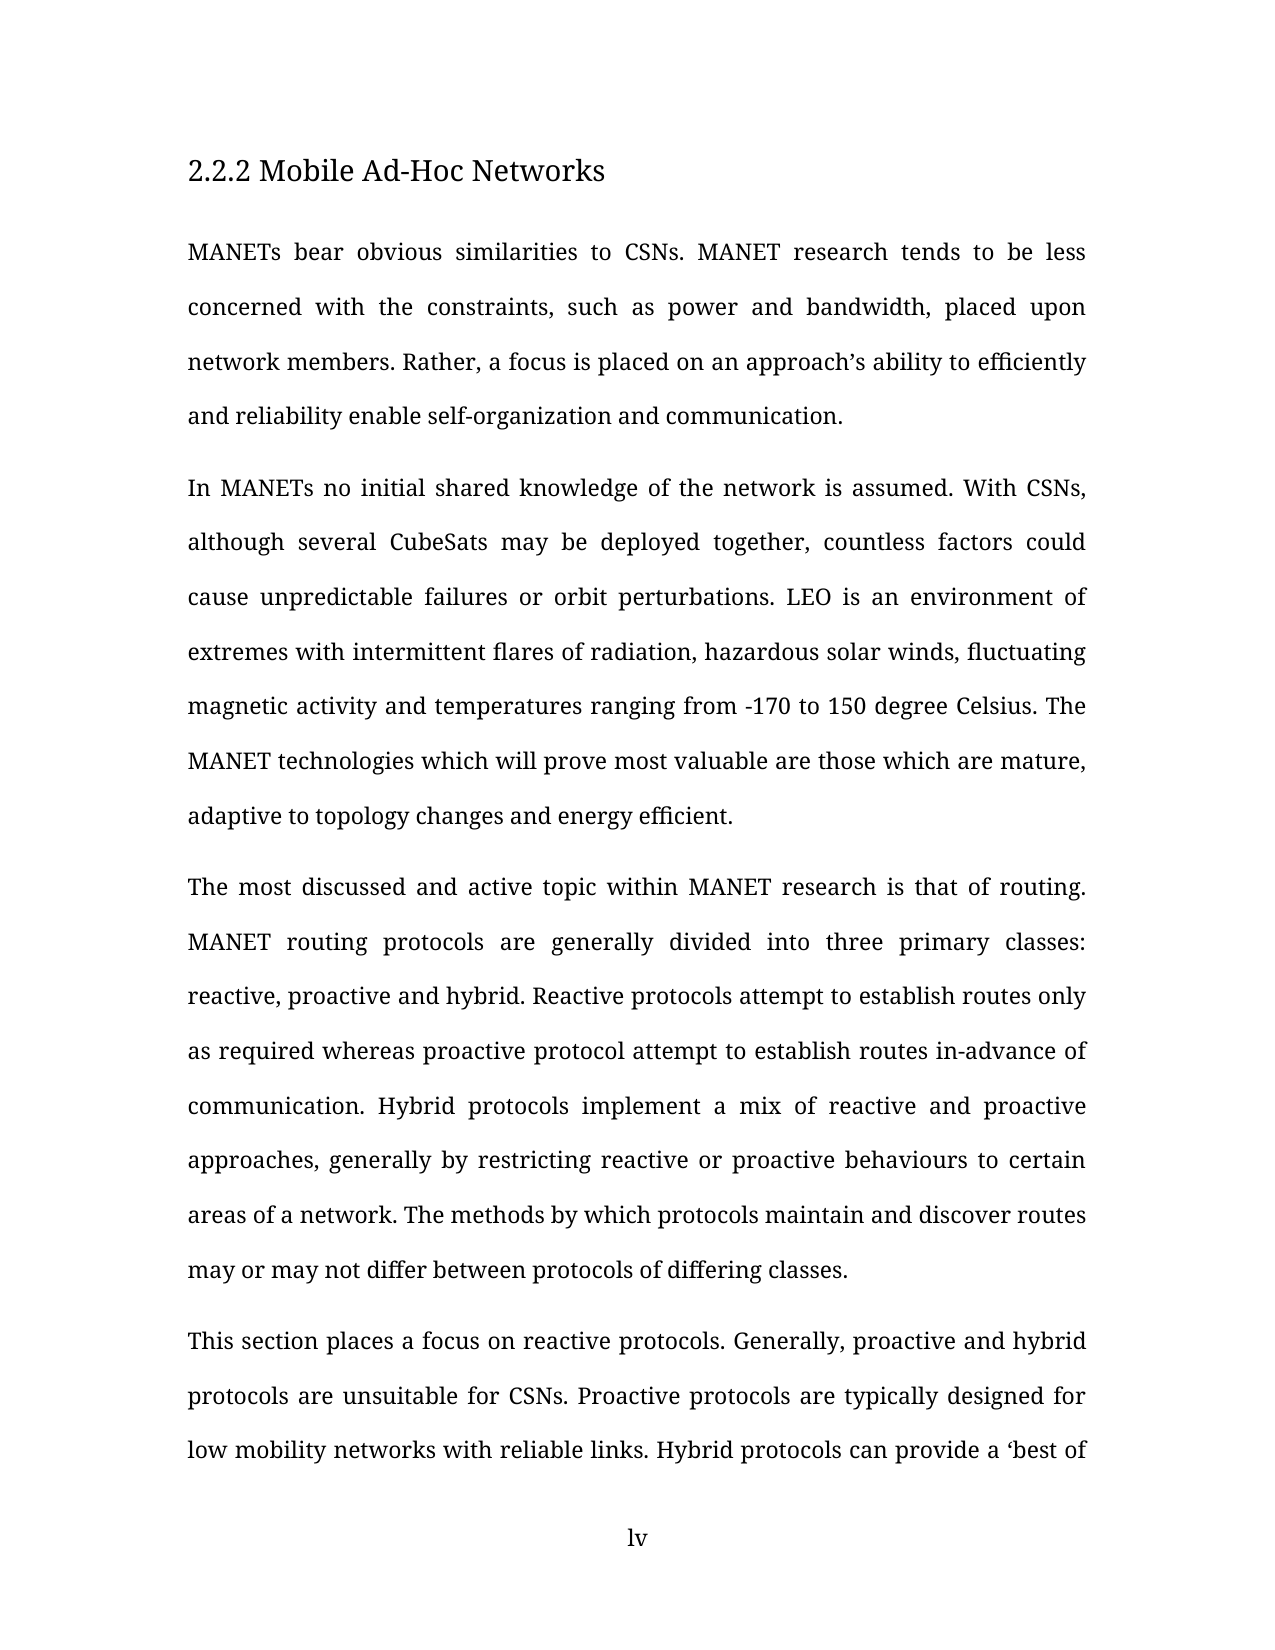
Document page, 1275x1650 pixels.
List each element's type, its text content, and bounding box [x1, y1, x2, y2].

text MANETs bear obvious similarities to CSNs. MANET research tends to be less concerned with the constraints, such as power and bandwidth, placed upon network members. Rather, a focus is placed on an approach’s ability to efficiently and reliability enable self-organization and communication. [187, 236, 1087, 431]
text In MANETs no initial shared knowledge of the network is assumed. With CSNs, although several CubeSats may be deployed together, countless factors could cause unpredictable failures or orbit perturbations. LEO is an environment of extremes with intermittent flares of radiation, hazardous solar winds, fluctuating magnetic activity and temperatures ranging from -170 to 150 degree Celsius. The MANET technologies which will prove most valuable are those which are mature, adaptive to topology changes and energy efficient. [187, 471, 1087, 831]
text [187, 1325, 1087, 1466]
text The most discussed and active topic within MANET research is that of routing. MANET routing protocols are generally divided into three primary classes: reactive, proactive and hybrid. Reactive protocols attempt to establish routes only as required whereas proactive protocol attempt to establish routes in-advance of communication. Hybrid protocols implement a mix of reactive and proactive approaches, generally by restricting reactive or proactive behaviours to certain areas of a network. The methods by which protocols maintain and discover routes may or may not differ between protocols of differing classes. [187, 871, 1087, 1285]
subtitle Mobile Ad-Hoc Networks [187, 150, 1087, 190]
